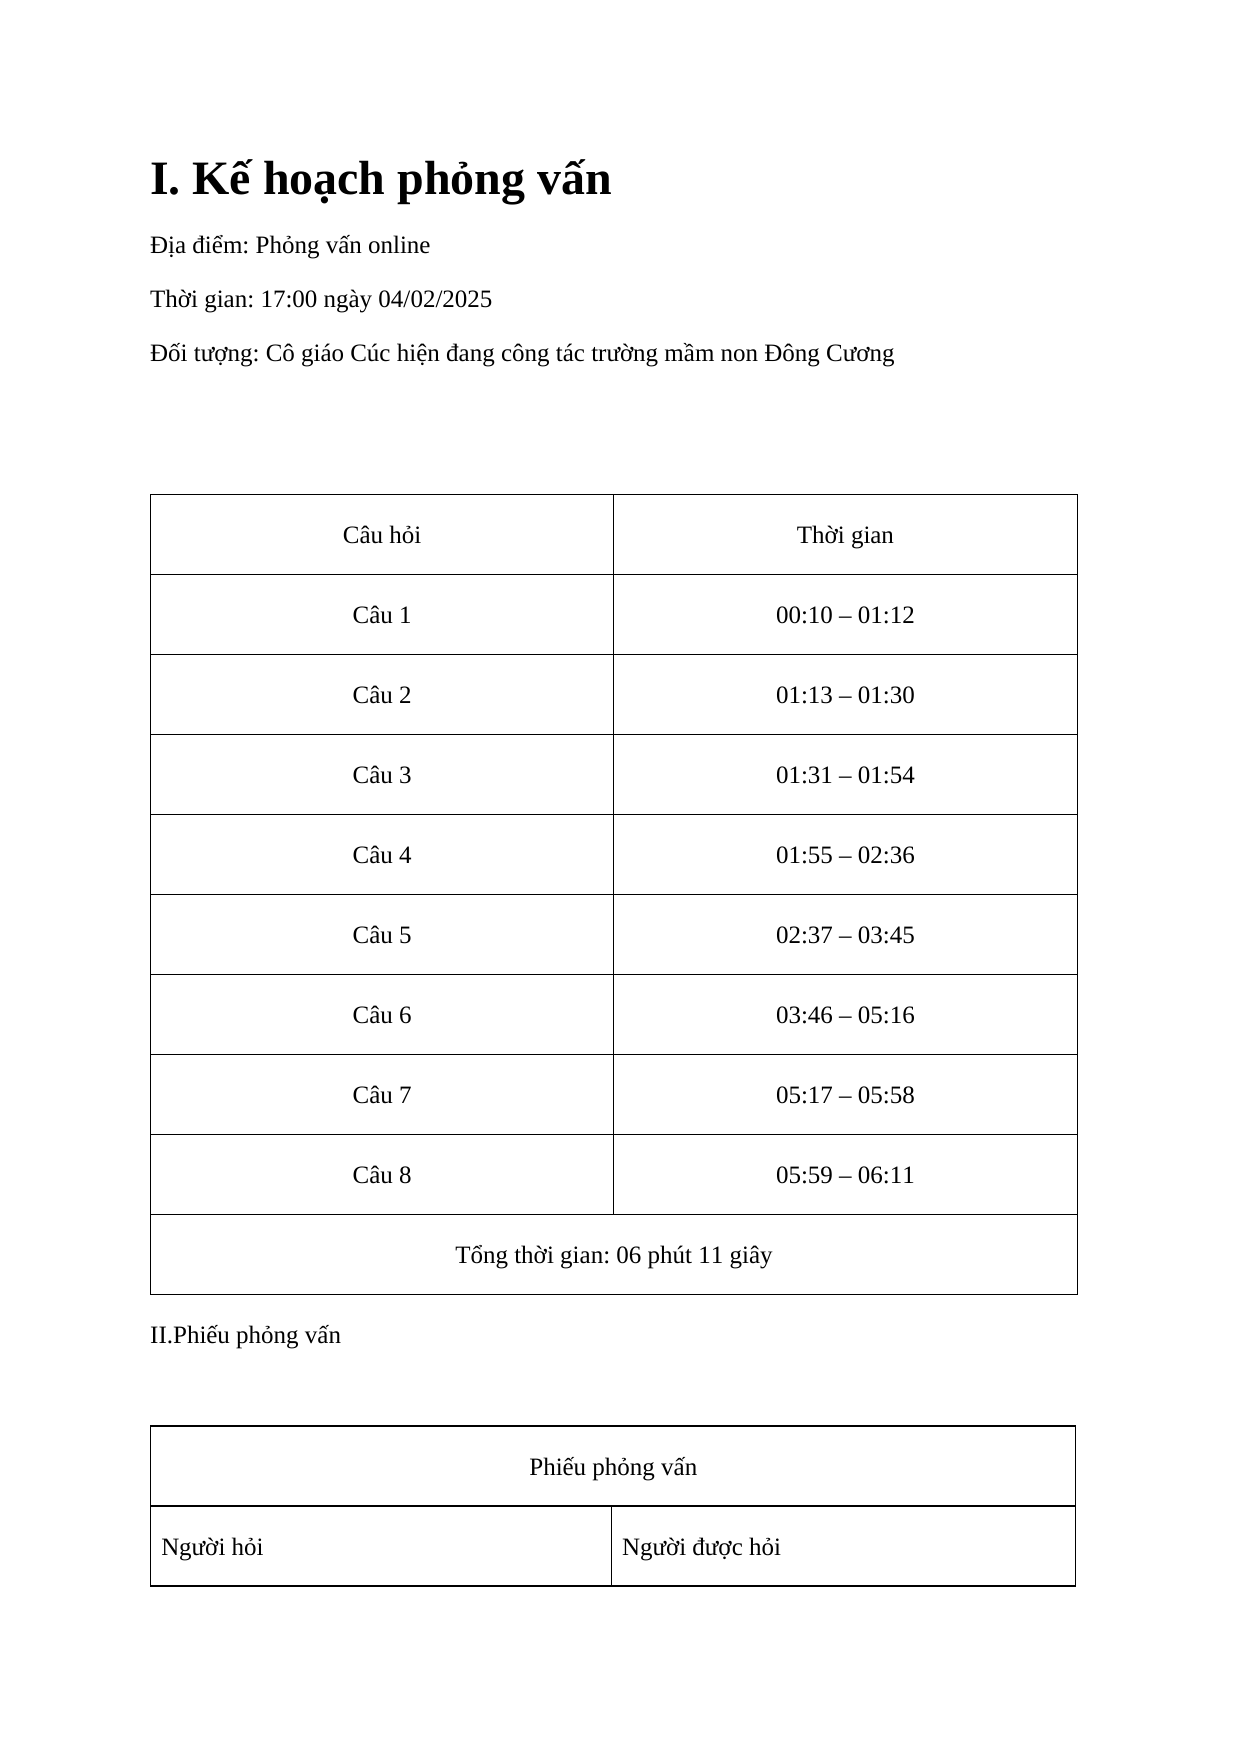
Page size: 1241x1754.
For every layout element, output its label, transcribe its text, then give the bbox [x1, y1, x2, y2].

table_cell Câu 5 [151, 895, 613, 974]
table_header Câu hỏi [151, 495, 613, 574]
table_cell 02:37 – 03:45 [614, 895, 1077, 974]
table_cell Câu 1 [151, 575, 613, 654]
text Thời gian: 17:00 ngày 04/02/2025 [150, 284, 1090, 313]
table_cell Người được hỏi [612, 1507, 1075, 1585]
table_cell Câu 7 [151, 1055, 613, 1134]
table_cell 05:17 – 05:58 [614, 1055, 1077, 1134]
table_cell 03:46 – 05:16 [614, 975, 1077, 1054]
text II.Phiếu phỏng vấn [150, 1320, 1090, 1349]
table_cell Câu 8 [151, 1135, 613, 1214]
table_cell Câu 6 [151, 975, 613, 1054]
subtitle I. Kế hoạch phỏng vấn [150, 150, 1090, 205]
table_header Thời gian [614, 495, 1077, 574]
table_cell 05:59 – 06:11 [614, 1135, 1077, 1214]
table_cell 01:13 – 01:30 [614, 655, 1077, 734]
table_cell Câu 4 [151, 815, 613, 894]
table_cell 00:10 – 01:12 [614, 575, 1077, 654]
text Địa điểm: Phỏng vấn online [150, 230, 1090, 259]
table_cell 01:31 – 01:54 [614, 735, 1077, 814]
table_cell Tổng thời gian: 06 phút 11 giây [151, 1215, 1077, 1294]
table_cell Câu 2 [151, 655, 613, 734]
table_cell Câu 3 [151, 735, 613, 814]
text Đối tượng: Cô giáo Cúc hiện đang công tác trường mầm non Đông Cương [150, 338, 1090, 366]
table_cell Người hỏi [151, 1507, 611, 1585]
table_header Phiếu phỏng vấn [151, 1427, 1075, 1505]
table_cell 01:55 – 02:36 [614, 815, 1077, 894]
